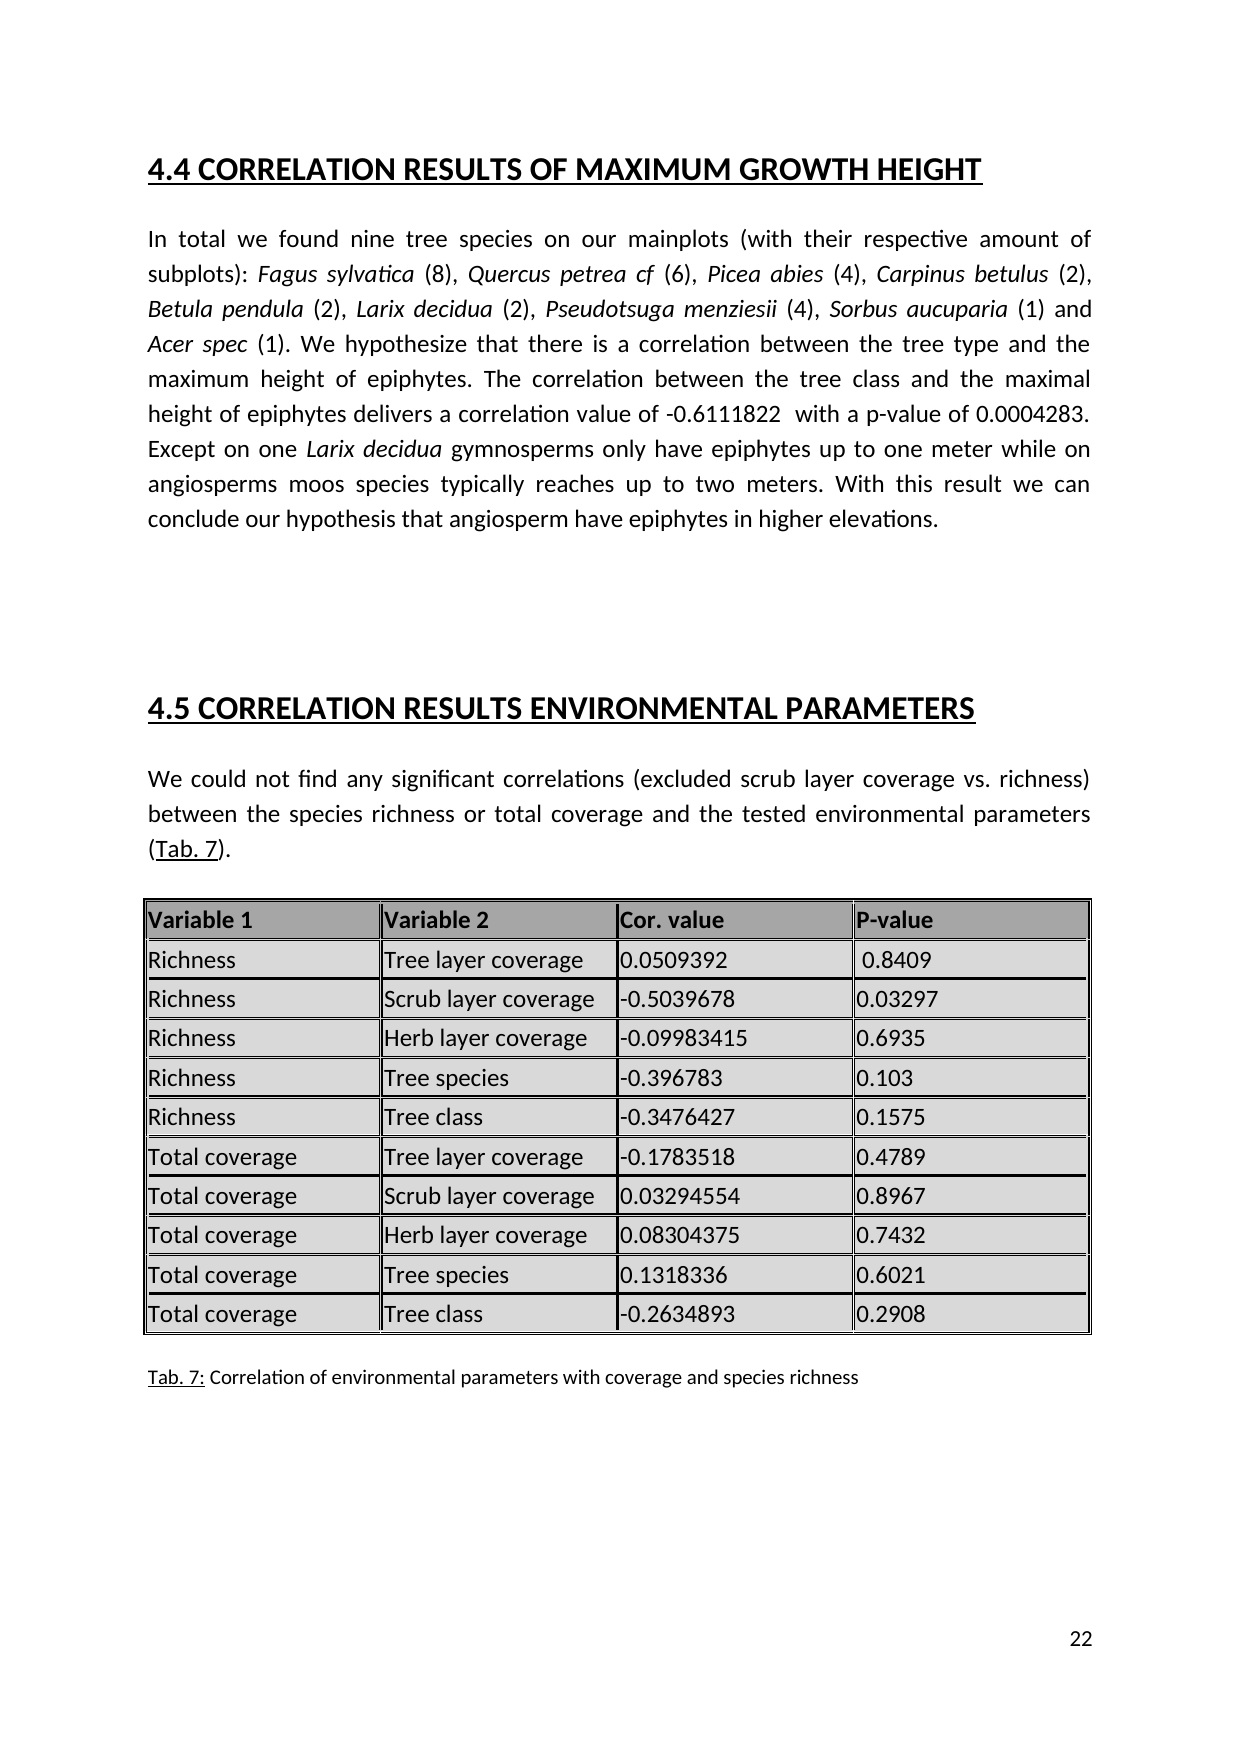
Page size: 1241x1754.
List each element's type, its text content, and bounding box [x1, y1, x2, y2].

table_header Variable 1 [147, 900, 381, 938]
table_cell 0.03294554 [619, 1177, 852, 1213]
text 4.4 correlation results of maximum growth height [148, 148, 1092, 188]
table_cell -0.3476427 [619, 1099, 852, 1134]
table_cell 0.0509392 [619, 941, 852, 977]
table_cell -0.5039678 [619, 980, 852, 1016]
table_cell 0.1318336 [619, 1256, 852, 1292]
table_cell 0.6935 [855, 1016, 1089, 1056]
table_cell Total coverage [147, 1292, 381, 1331]
table_cell 0.1575 [855, 1095, 1089, 1134]
table_cell Scrub layer coverage [383, 1177, 616, 1213]
table_cell Herb layer coverage [383, 1217, 616, 1253]
table_cell -0.1783518 [619, 1138, 852, 1174]
table_cell Richness [147, 1016, 379, 1056]
table_cell -0.2634893 [617, 1295, 853, 1331]
table_cell Total coverage [147, 1213, 379, 1253]
table_header P-value [854, 902, 1088, 938]
table_cell Richness [145, 938, 381, 977]
table_cell -0.09983415 [619, 1020, 852, 1056]
table_cell Total coverage [147, 1135, 379, 1174]
table_cell Total coverage [147, 1174, 379, 1213]
table_cell 0.6021 [854, 1253, 1090, 1292]
text In total we found nine tree species on our mainplots (with their respective amount of subplots): Fagus sylvatica (8), Quercus petrea cf (6), Picea abies (4), Carpinus betulus (2), Betula pendula (2), Larix decidua (2), Pseudotsuga menziesii (4), Sorbus aucuparia (1) and Acer spec (1). We hypothesize that there is a correlation between the tree type and the maximum height of epiphytes. The correlation between the tree class and the maximal height of epiphytes delivers a correlation value of -0.6111822 with a p-value of 0.0004283. Except on one Larix decidua gymnosperms only have epiphytes up to one meter while on angiosperms moos species typically reaches up to two meters. With this result we can conclude our hypothesis that angiosperm have epiphytes in higher elevations. [148, 224, 1092, 534]
table_cell Herb layer coverage [383, 1020, 616, 1056]
table_cell 0.03297 [855, 977, 1088, 1016]
table_cell Tree class [383, 1099, 616, 1134]
table_cell Tree class [381, 1295, 617, 1331]
table_cell 0.8967 [855, 1174, 1088, 1213]
table_cell Tree layer coverage [383, 1138, 616, 1174]
table_cell 0.7432 [855, 1213, 1089, 1253]
table_cell Richness [147, 977, 379, 1016]
table_cell Richness [145, 1056, 381, 1095]
table_cell Scrub layer coverage [383, 980, 616, 1016]
table_cell 0.4789 [855, 1135, 1089, 1174]
table_cell -0.396783 [619, 1059, 852, 1095]
table_cell Richness [147, 1095, 379, 1134]
table_header Variable 2 [381, 902, 617, 938]
table_cell 0.2908 [854, 1292, 1088, 1331]
table_cell 0.103 [854, 1056, 1090, 1095]
text Tab. 7: Correlation of environmental parameters with coverage and species richness [148, 1364, 1092, 1389]
table_cell 0.8409 [854, 938, 1090, 977]
table_cell Tree species [383, 1059, 616, 1095]
table_header Cor. value [617, 902, 853, 938]
text 4.5 correlation results environmental parameters [148, 687, 1092, 728]
table_cell Tree species [383, 1256, 616, 1292]
table_cell 0.08304375 [619, 1217, 852, 1253]
table_cell Tree layer coverage [383, 941, 616, 977]
table_cell Total coverage [145, 1253, 381, 1292]
text We could not find any significant correlations (excluded scrub layer coverage vs. richness) between the species richness or total coverage and the tested environmental parameters (Tab. 7). [148, 763, 1092, 864]
